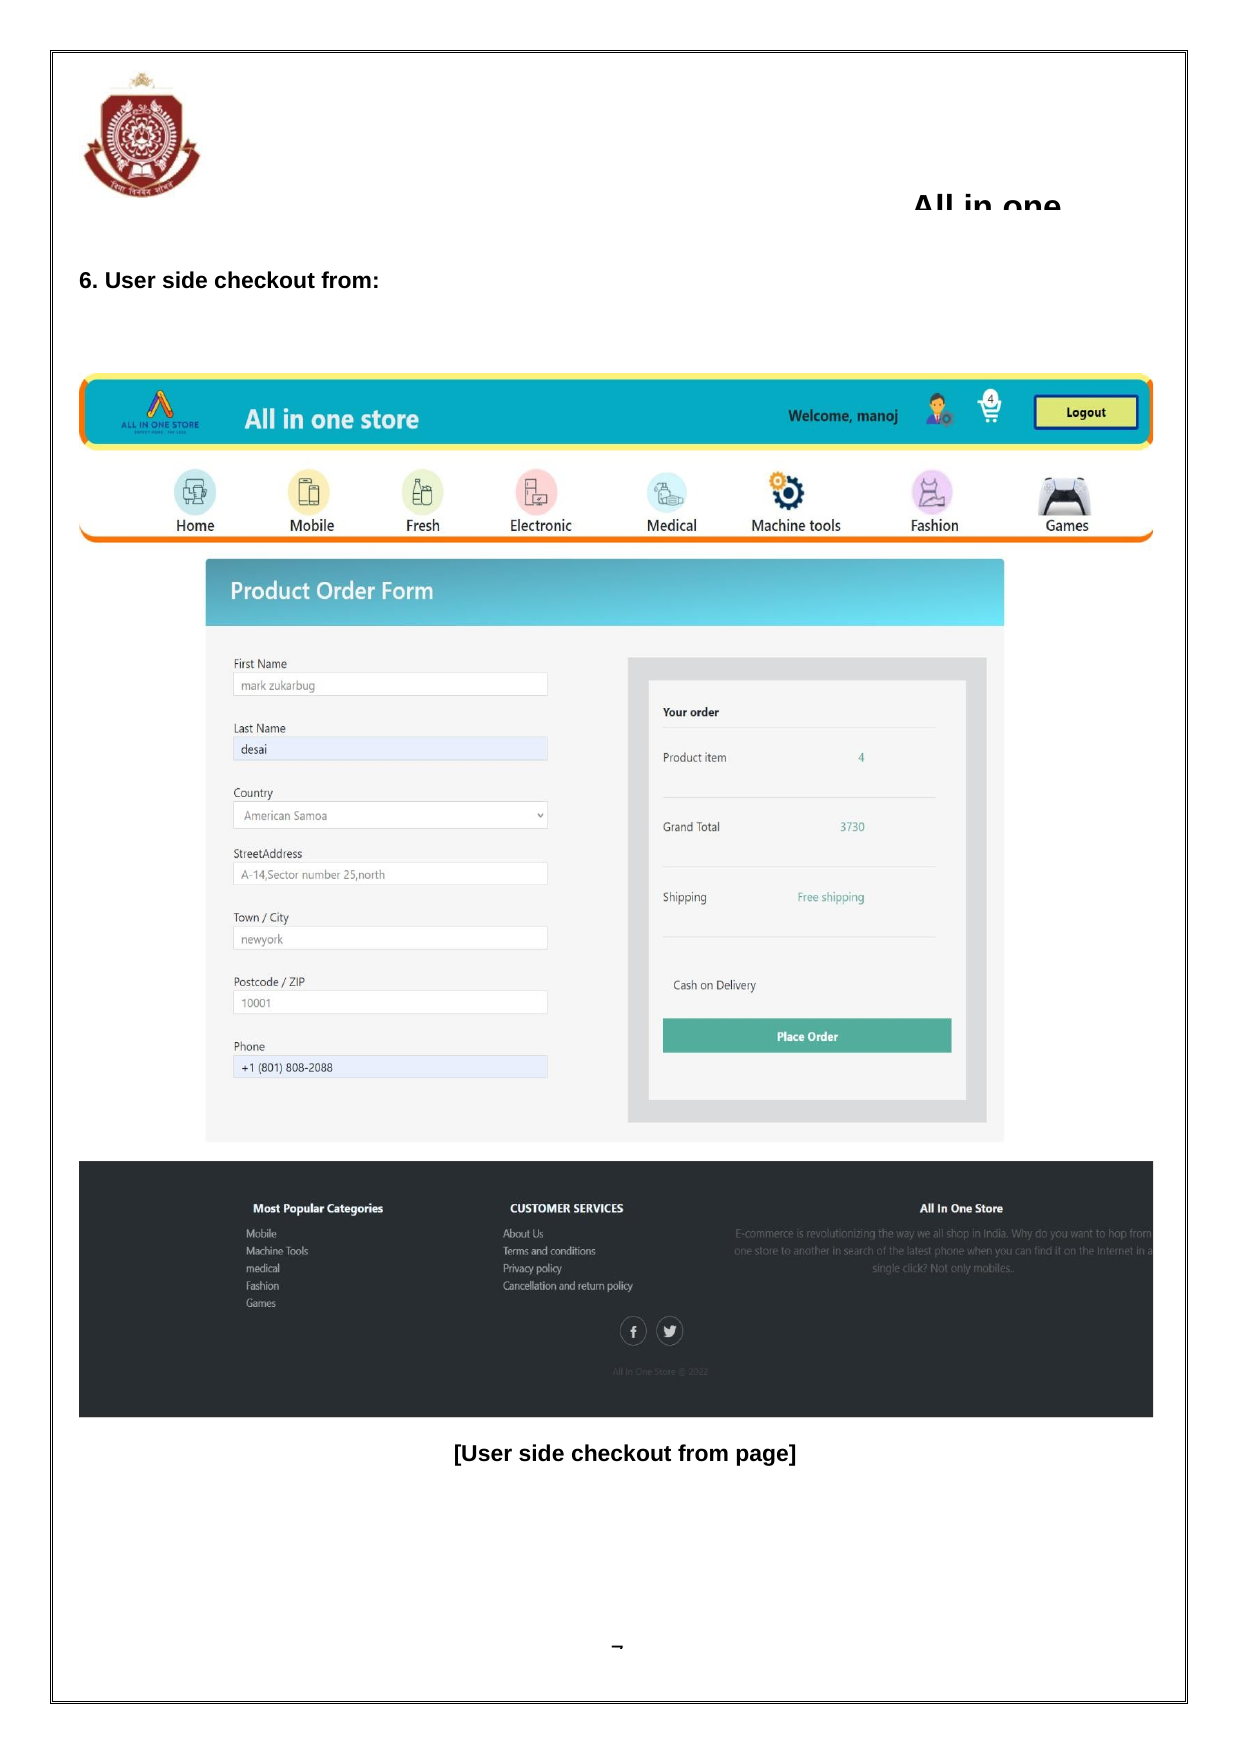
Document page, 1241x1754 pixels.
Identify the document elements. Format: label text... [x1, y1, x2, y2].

picture [79, 373, 1154, 1418]
picture [79, 70, 207, 198]
text [User side checkout from page] [151, 1440, 1098, 1467]
text 6. User side checkout from: [79, 267, 1185, 294]
